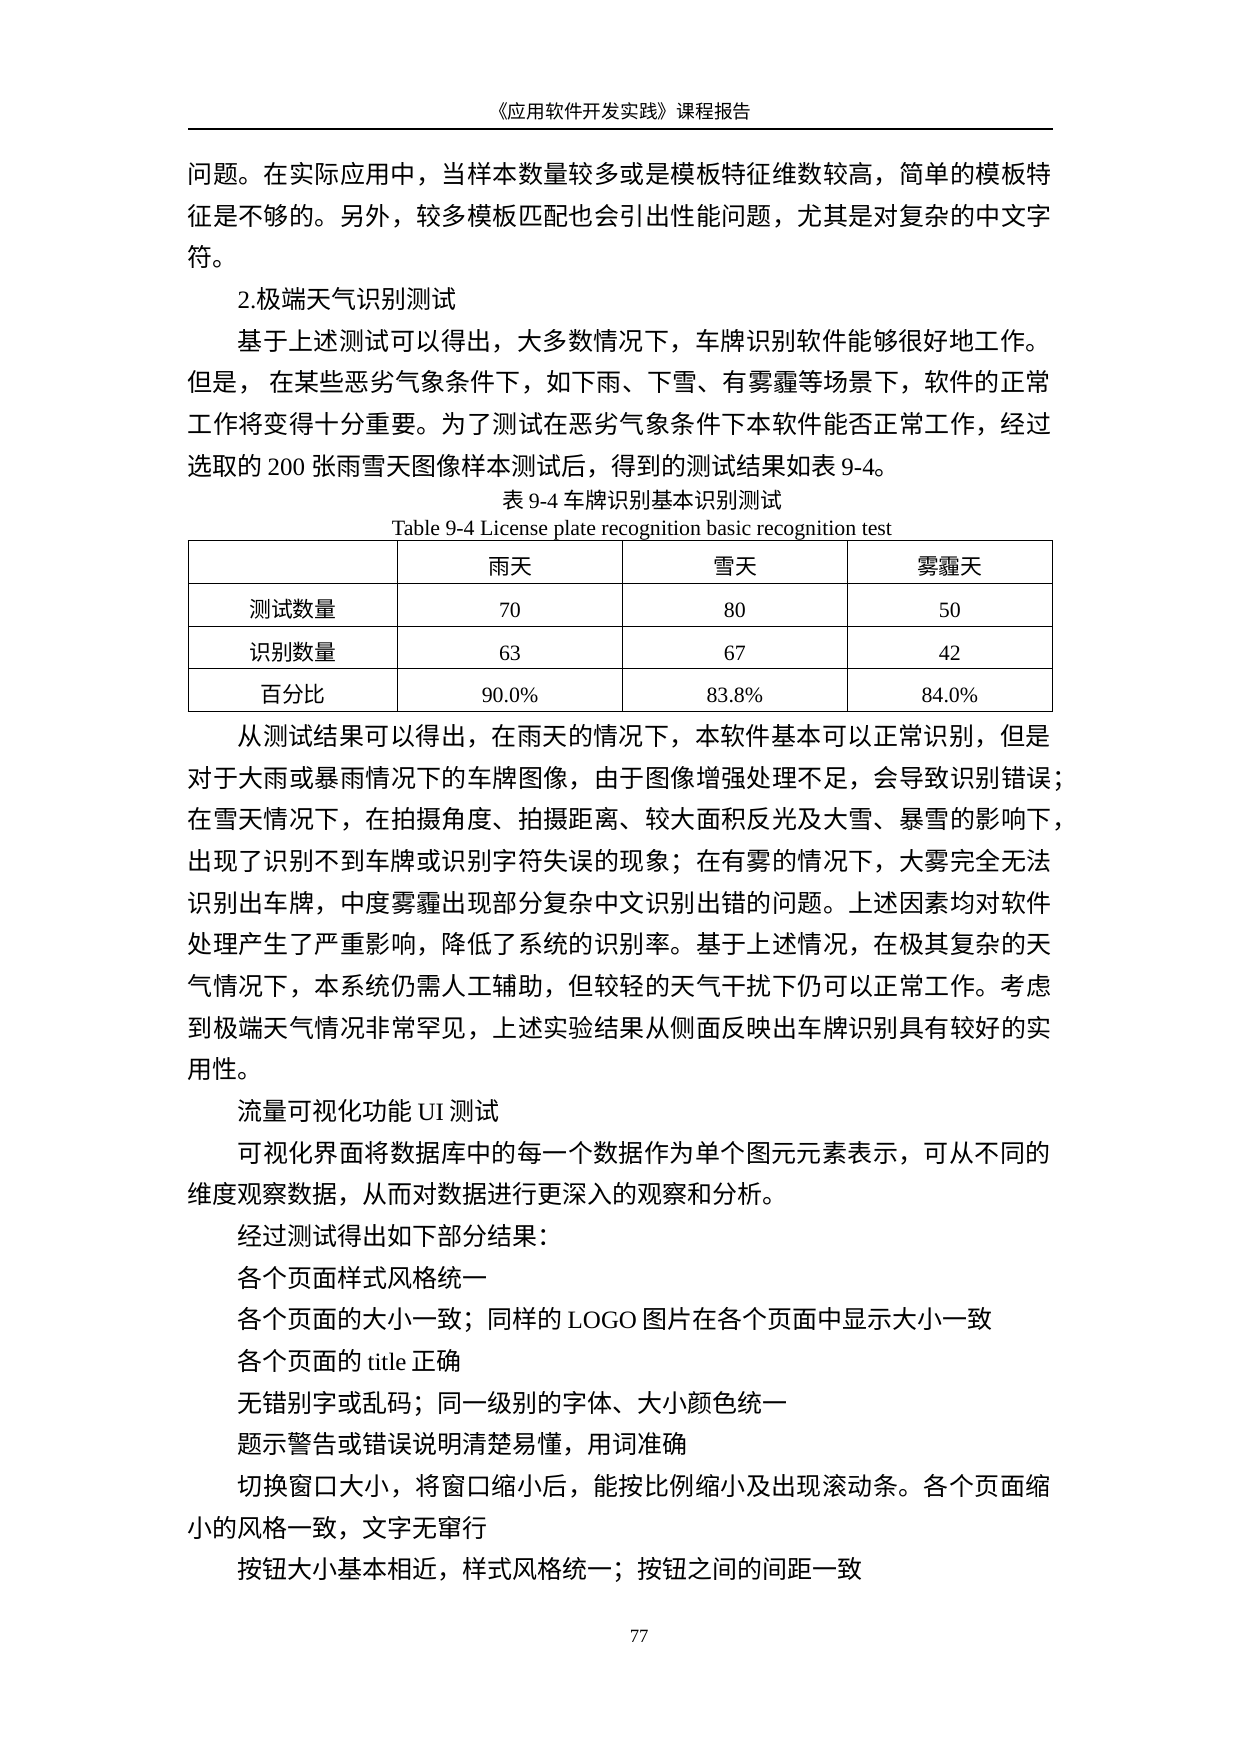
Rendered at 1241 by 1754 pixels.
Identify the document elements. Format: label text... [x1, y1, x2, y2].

text 各个页面样式风格统一 [187, 1254, 1053, 1295]
text 按钮大小基本相近，样式风格统一；按钮之间的间距一致 [187, 1545, 1053, 1587]
table_cell 83.8% [623, 669, 847, 711]
table_cell 84.0% [848, 669, 1052, 711]
text 各个页面的title正确 [187, 1337, 1053, 1379]
text 经过测试得出如下部分结果： [187, 1212, 1053, 1254]
table_cell 测试数量 [189, 584, 397, 626]
table_header 雪天 [623, 541, 847, 583]
table_cell 50 [848, 584, 1052, 626]
text 可视化界面将数据库中的每一个数据作为单个图元元素表示，可从不同的维度观察数据，从而对数据进行更深入的观察和分析。 [187, 1129, 1053, 1212]
table_cell 识别数量 [189, 627, 397, 668]
text 2.极端天气识别测试 [187, 275, 1053, 317]
table_cell 90.0% [398, 669, 622, 711]
text 流量可视化功能UI测试 [187, 1087, 1053, 1129]
table_header [189, 541, 397, 583]
table_cell 67 [623, 627, 847, 668]
text 题示警告或错误说明清楚易懂，用词准确 [187, 1420, 1053, 1462]
table_cell 百分比 [189, 669, 397, 711]
text 从测试结果可以得出，在雨天的情况下，本软件基本可以正常识别，但是对于大雨或暴雨情况下的车牌图像，由于图像增强处理不足，会导致识别错误；在雪天情况下，在拍摄角度、拍摄距离、较大面积反光及大雪、暴雪的影响下，出现了识别不到车牌或识别字符失误的现象；在有雾的情况下，大雾完全无法识别出车牌，中度雾霾出现部分复杂中文识别出错的问题。上述因素均对软件处理产生了严重影响，降低了系统的识别率。基于上述情况，在极其复杂的天气情况下，本系统仍需人工辅助，但较轻的天气干扰下仍可以正常工作。考虑到极端天气情况非常罕见，上述实验结果从侧面反映出车牌识别具有较好的实用性。 [187, 712, 1053, 1087]
text 各个页面的大小一致；同样的LOGO图片在各个页面中显示大小一致 [187, 1295, 1053, 1337]
table_header 雨天 [398, 541, 622, 583]
table_header 雾霾天 [848, 541, 1052, 583]
table_cell 80 [623, 584, 847, 626]
text 基于上述测试可以得出，大多数情况下，车牌识别软件能够很好地工作。但是， 在某些恶劣气象条件下，如下雨、下雪、有雾霾等场景下，软件的正常工作将变得十分重要。为了测试在恶劣气象条件下本软件能否正常工作，经过选取的200 张雨雪天图像样本测试后，得到的测试结果如表9-4。 [187, 317, 1053, 483]
table_cell 70 [398, 584, 622, 626]
text Table 9-4 License plate recognition basic recognition test [187, 515, 1053, 540]
text 无错别字或乱码；同一级别的字体、大小颜色统一 [187, 1379, 1053, 1420]
table_cell 42 [848, 627, 1052, 668]
text 切换窗口大小，将窗口缩小后，能按比例缩小及出现滚动条。各个页面缩小的风格一致，文字无窜行 [187, 1462, 1053, 1545]
table_cell 63 [398, 627, 622, 668]
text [187, 150, 1053, 275]
text 表 9-4 车牌识别基本识别测试 [187, 483, 1053, 515]
